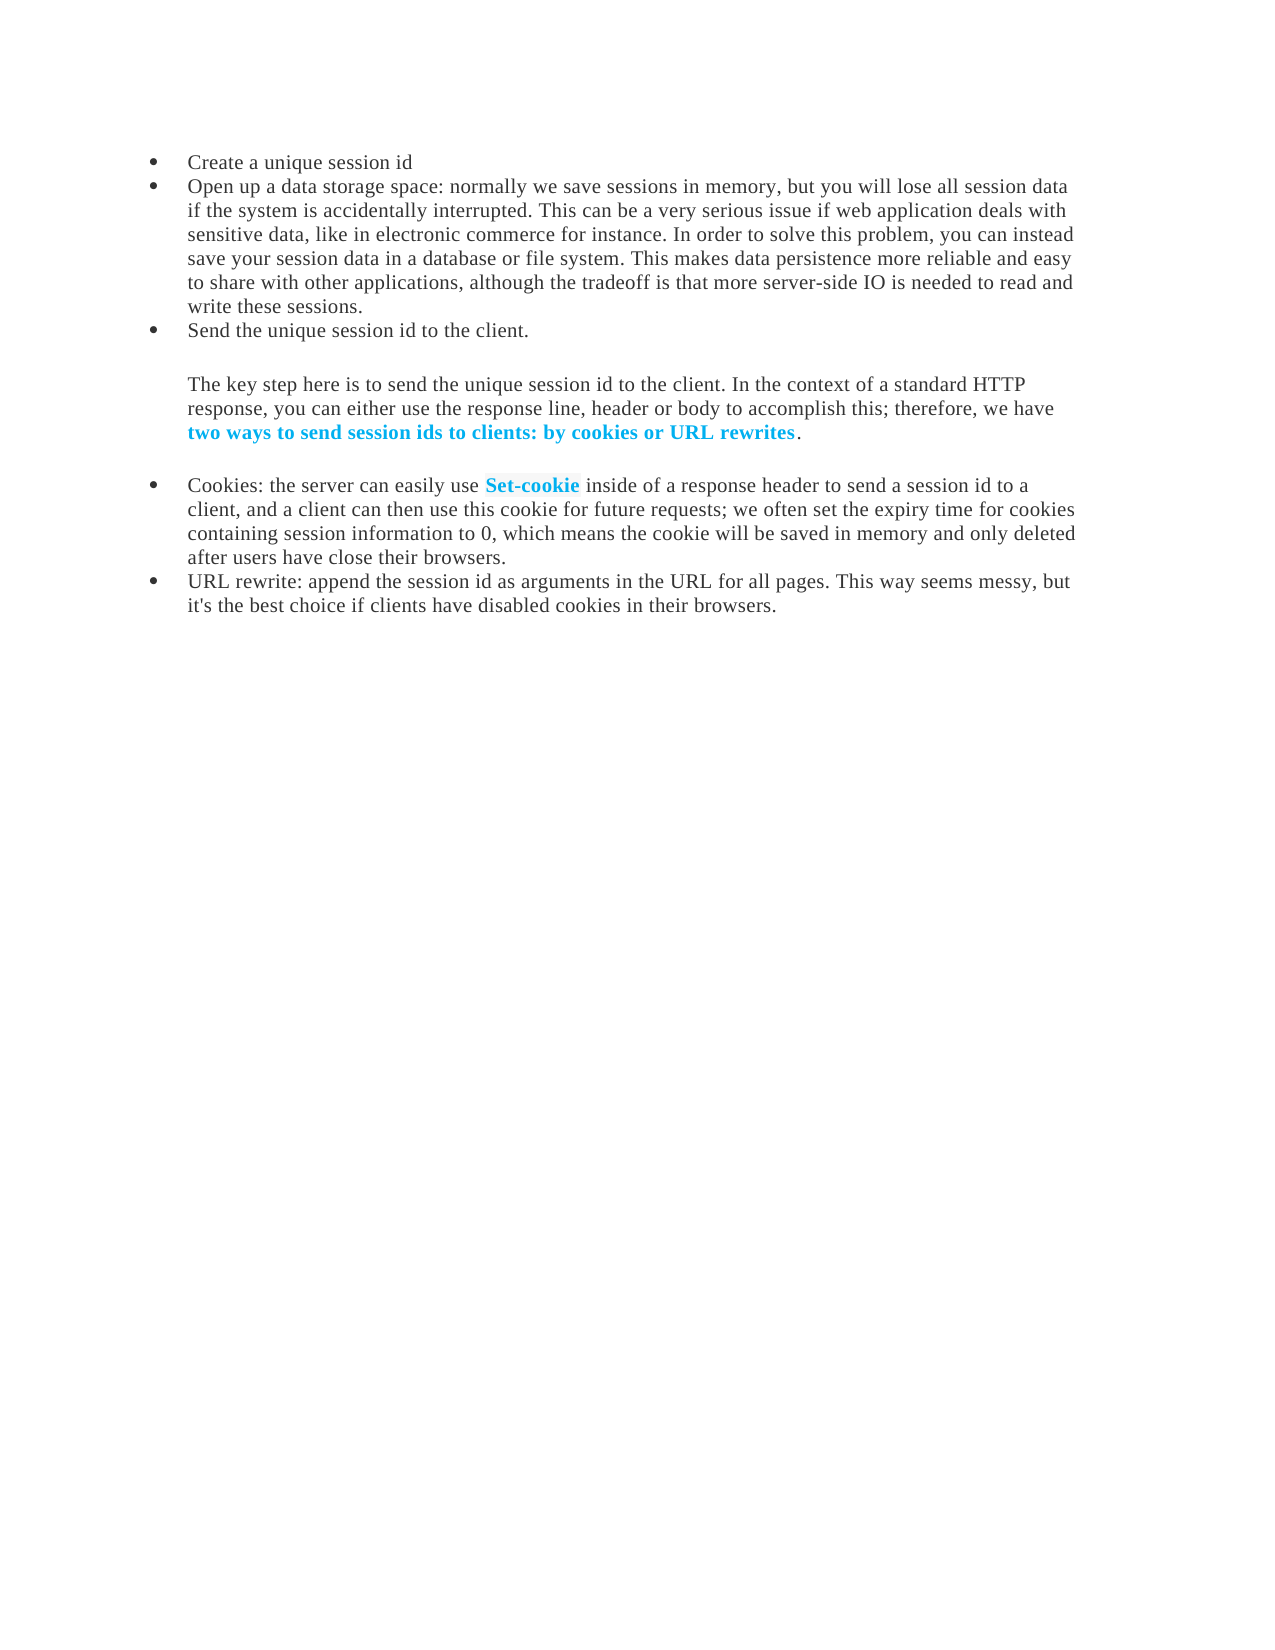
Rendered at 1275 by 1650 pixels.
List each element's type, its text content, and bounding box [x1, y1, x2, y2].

picture [679, 425, 686, 434]
list Send the unique session id to the client. [150, 318, 1087, 342]
text The key step here is to send the unique session id to the client. In the context of a standard HTTP response, you can either use the response line, header or body to accomplish this; therefore, we have two ways to send session ids to clients: by cookies or URL rewrites. [187, 372, 1087, 444]
list Cookies: the server can easily use Set-cookie inside of a response header to send a session id to a client, and a client can then use this cookie for future requests; we often set the expiry time for cookies containing session information to 0, which means the cookie will be saved in memory and only deleted after users have close their browsers. [150, 473, 1087, 569]
list Create a unique session id [150, 150, 1087, 174]
list Open up a data storage space: normally we save sessions in memory, but you will lose all session data if the system is accidentally interrupted. This can be a very serious issue if web application deals with sensitive data, like in electronic commerce for instance. In order to solve this problem, you can instead save your session data in a database or file system. This makes data persistence more reliable and easy to share with other applications, although the tradeoff is that more server-side IO is needed to read and write these sessions. [150, 174, 1087, 318]
list URL rewrite: append the session id as arguments in the URL for all pages. This way seems messy, but it's the best choice if clients have disabled cookies in their browsers. [150, 569, 1087, 617]
